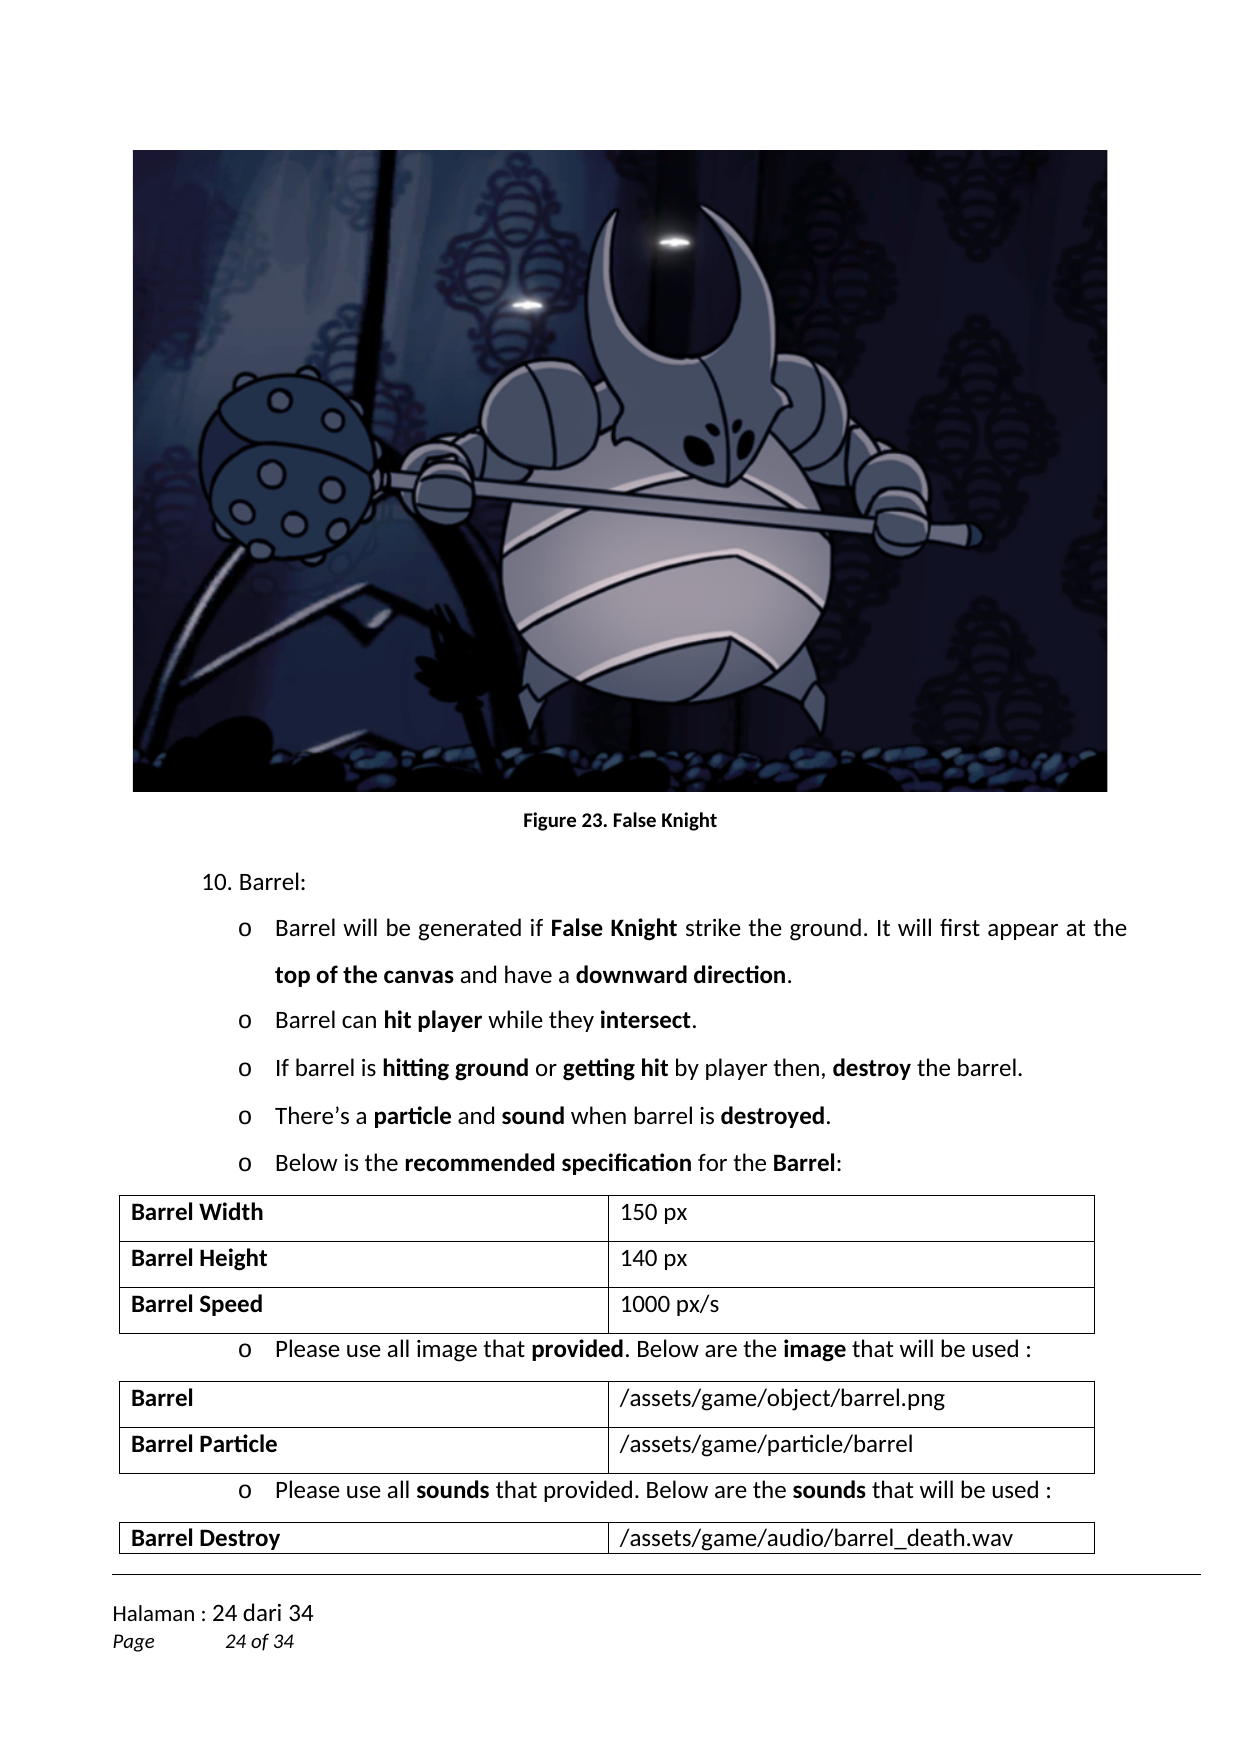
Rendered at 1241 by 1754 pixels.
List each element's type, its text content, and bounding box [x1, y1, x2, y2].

table_cell Barrel Height [120, 1242, 608, 1287]
list Barrel can hit player while they intersect. [237, 1005, 1128, 1036]
list There’s a particle and sound when barrel is destroyed. [237, 1100, 1128, 1132]
table_header /assets/game/object/barrel.png [609, 1382, 1094, 1427]
picture [132, 150, 1108, 792]
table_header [609, 1523, 1094, 1553]
table_header 150 px [609, 1196, 1094, 1241]
table_cell 140 px [609, 1242, 1094, 1287]
table_cell 1000 px/s [609, 1288, 1094, 1333]
list If barrel is hitting ground or getting hit by player then, destroy the barrel. [237, 1052, 1128, 1084]
list Please use all sounds that provided. Below are the sounds that will be used : [237, 1474, 1128, 1506]
table_cell Barrel Speed [120, 1288, 608, 1333]
list Barrel: [201, 866, 1128, 897]
table_header Barrel Destroy [120, 1523, 608, 1553]
table_header Barrel [120, 1382, 608, 1427]
table_header Barrel Width [120, 1196, 608, 1241]
table_cell /assets/game/particle/barrel [609, 1428, 1094, 1473]
text Figure 23. False Knight [112, 807, 1128, 833]
table_cell Barrel Particle [120, 1428, 608, 1473]
list Below is the recommended specification for the Barrel: [237, 1147, 1128, 1179]
list Please use all image that provided. Below are the image that will be used : [237, 1334, 1128, 1365]
list Barrel will be generated if False Knight strike the ground. It will first appear at the top of the canvas and have a downward direction. [237, 912, 1128, 989]
